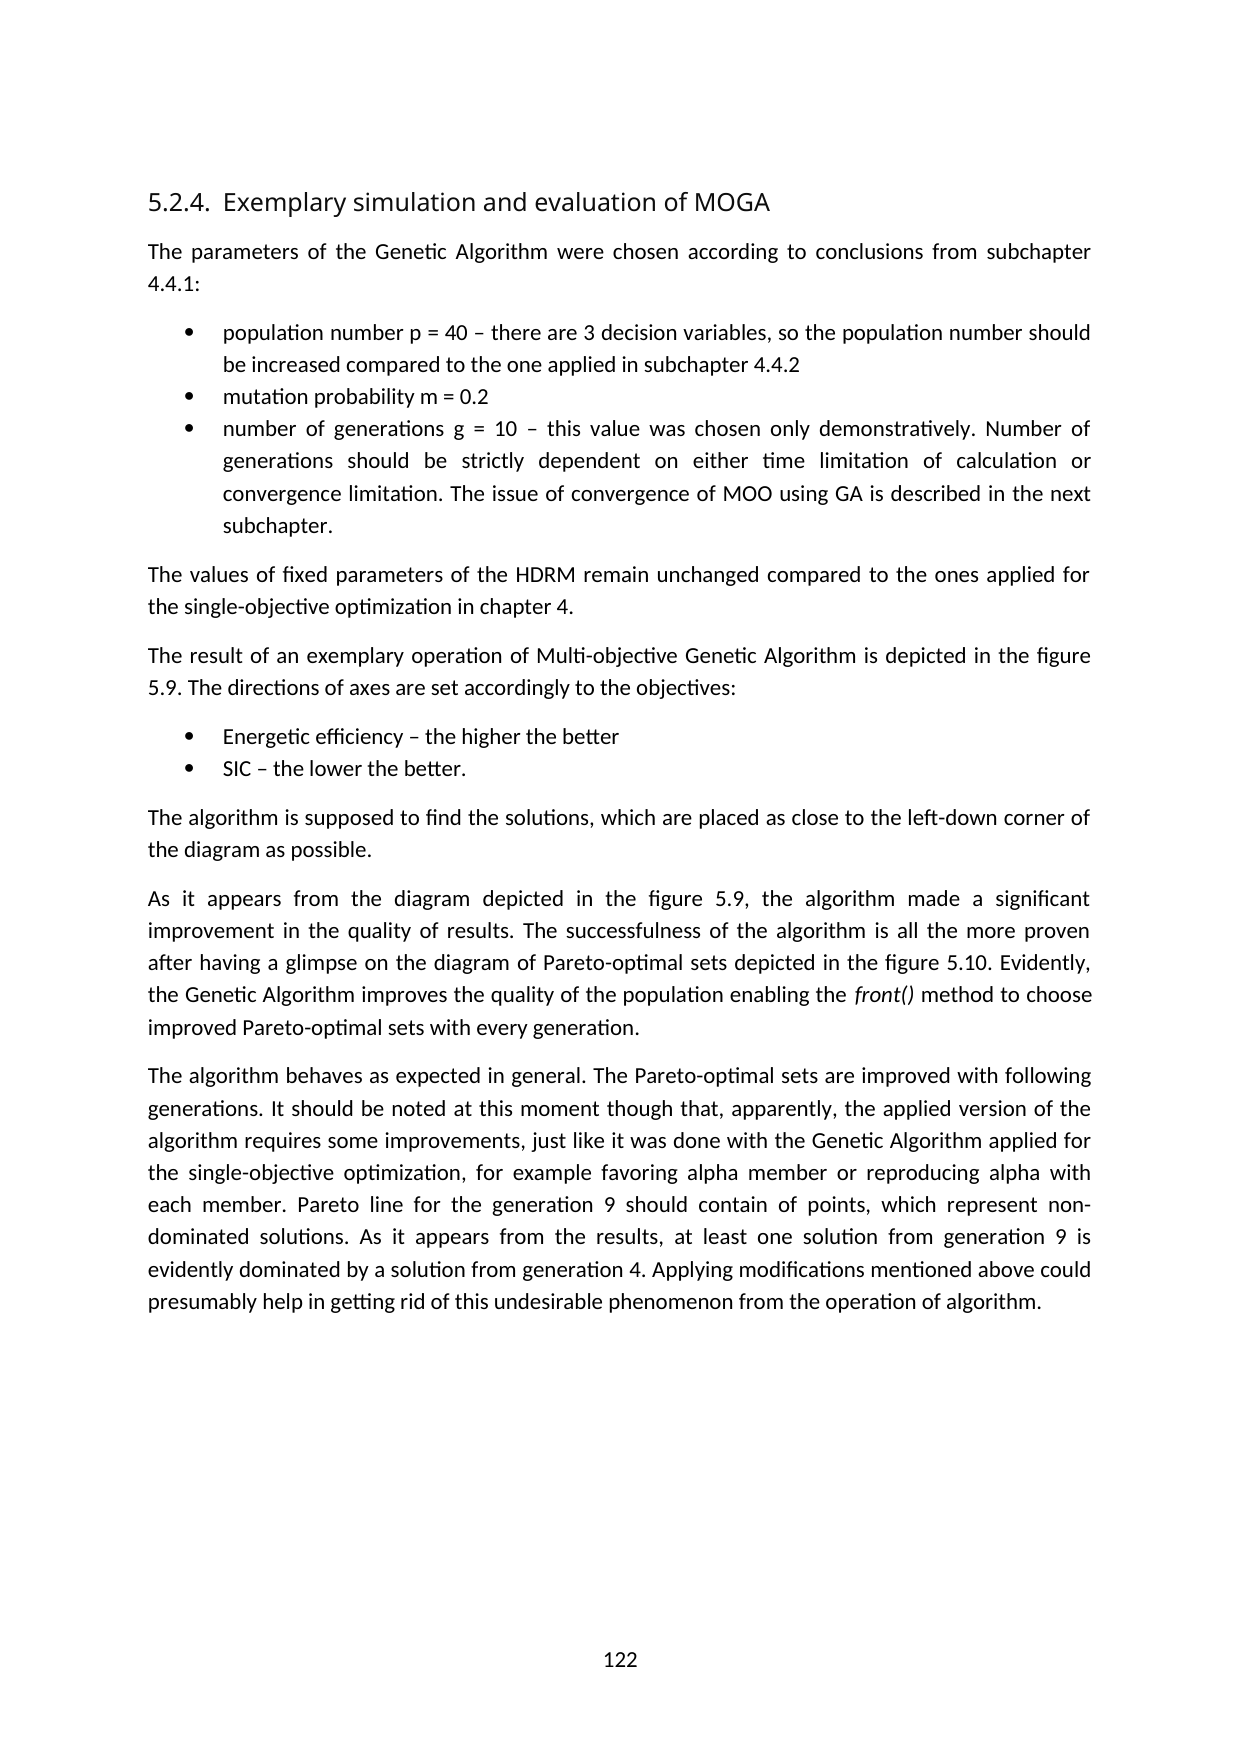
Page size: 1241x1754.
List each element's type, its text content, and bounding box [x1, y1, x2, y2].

list mutation probability m = 0.2 [185, 382, 1093, 410]
list population number p = 40 – there are 3 decision variables, so the population number should be increased compared to the one applied in subchapter 4.4.2 [185, 318, 1093, 378]
text The values of fixed parameters of the HDRM remain unchanged compared to the ones applied for the single-objective optimization in chapter 4. [148, 560, 1093, 620]
subtitle Exemplary simulation and evaluation of MOGA [148, 185, 1093, 219]
list SIC – the lower the better. [185, 754, 1093, 782]
list Energetic efficiency – the higher the better [185, 722, 1093, 750]
text As it appears from the diagram depicted in the figure 5.9, the algorithm made a significant improvement in the quality of results. The successfulness of the algorithm is all the more proven after having a glimpse on the diagram of Pareto-optimal sets depicted in the figure 5.10. Evidently, the Genetic Algorithm improves the quality of the population enabling the front() method to choose improved Pareto-optimal sets with every generation. [148, 884, 1093, 1041]
text The algorithm is supposed to find the solutions, which are placed as close to the left-down corner of the diagram as possible. [148, 803, 1093, 863]
text The algorithm behaves as expected in general. The Pareto-optimal sets are improved with following generations. It should be noted at this moment though that, apparently, the applied version of the algorithm requires some improvements, just like it was done with the Genetic Algorithm applied for the single-objective optimization, for example favoring alpha member or reproducing alpha with each member. Pareto line for the generation 9 should contain of points, which represent non-dominated solutions. As it appears from the results, at least one solution from generation 9 is evidently dominated by a solution from generation 4. Applying modifications mentioned above could presumably help in getting rid of this undesirable phenomenon from the operation of algorithm. [148, 1062, 1093, 1315]
text The parameters of the Genetic Algorithm were chosen according to conclusions from subchapter 4.4.1: [148, 237, 1093, 297]
list number of generations g = 10 – this value was chosen only demonstratively. Number of generations should be strictly dependent on either time limitation of calculation or convergence limitation. The issue of convergence of MOO using GA is described in the next subchapter. [185, 414, 1093, 539]
text The result of an exemplary operation of Multi-objective Genetic Algorithm is depicted in the figure 5.9. The directions of axes are set accordingly to the objectives: [148, 641, 1093, 701]
